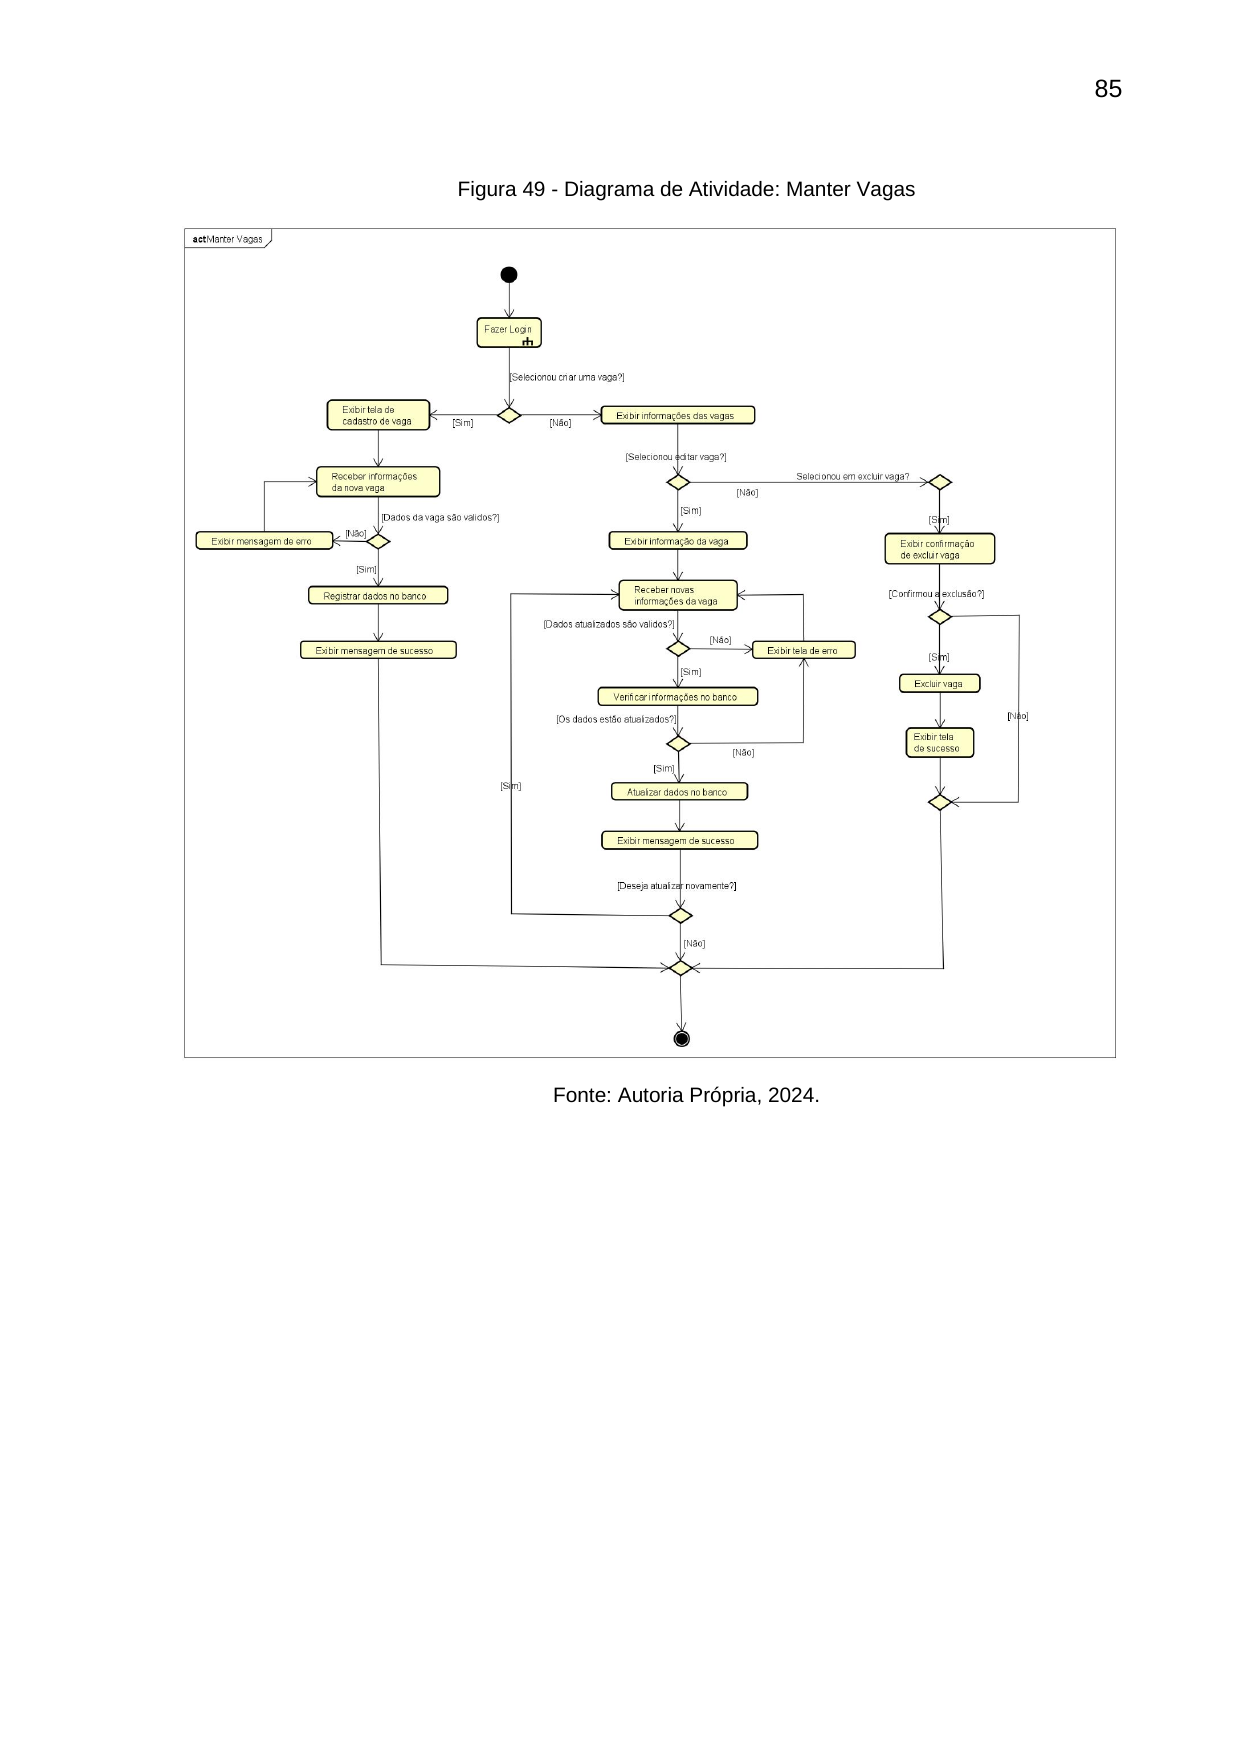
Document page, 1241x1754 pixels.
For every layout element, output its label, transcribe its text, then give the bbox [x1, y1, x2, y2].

picture [177, 222, 1123, 1065]
text Figura 49 - Diagrama de Atividade: Manter Vagas [177, 177, 1122, 201]
text Fonte: Autoria Própria, 2024. [177, 1083, 1122, 1107]
